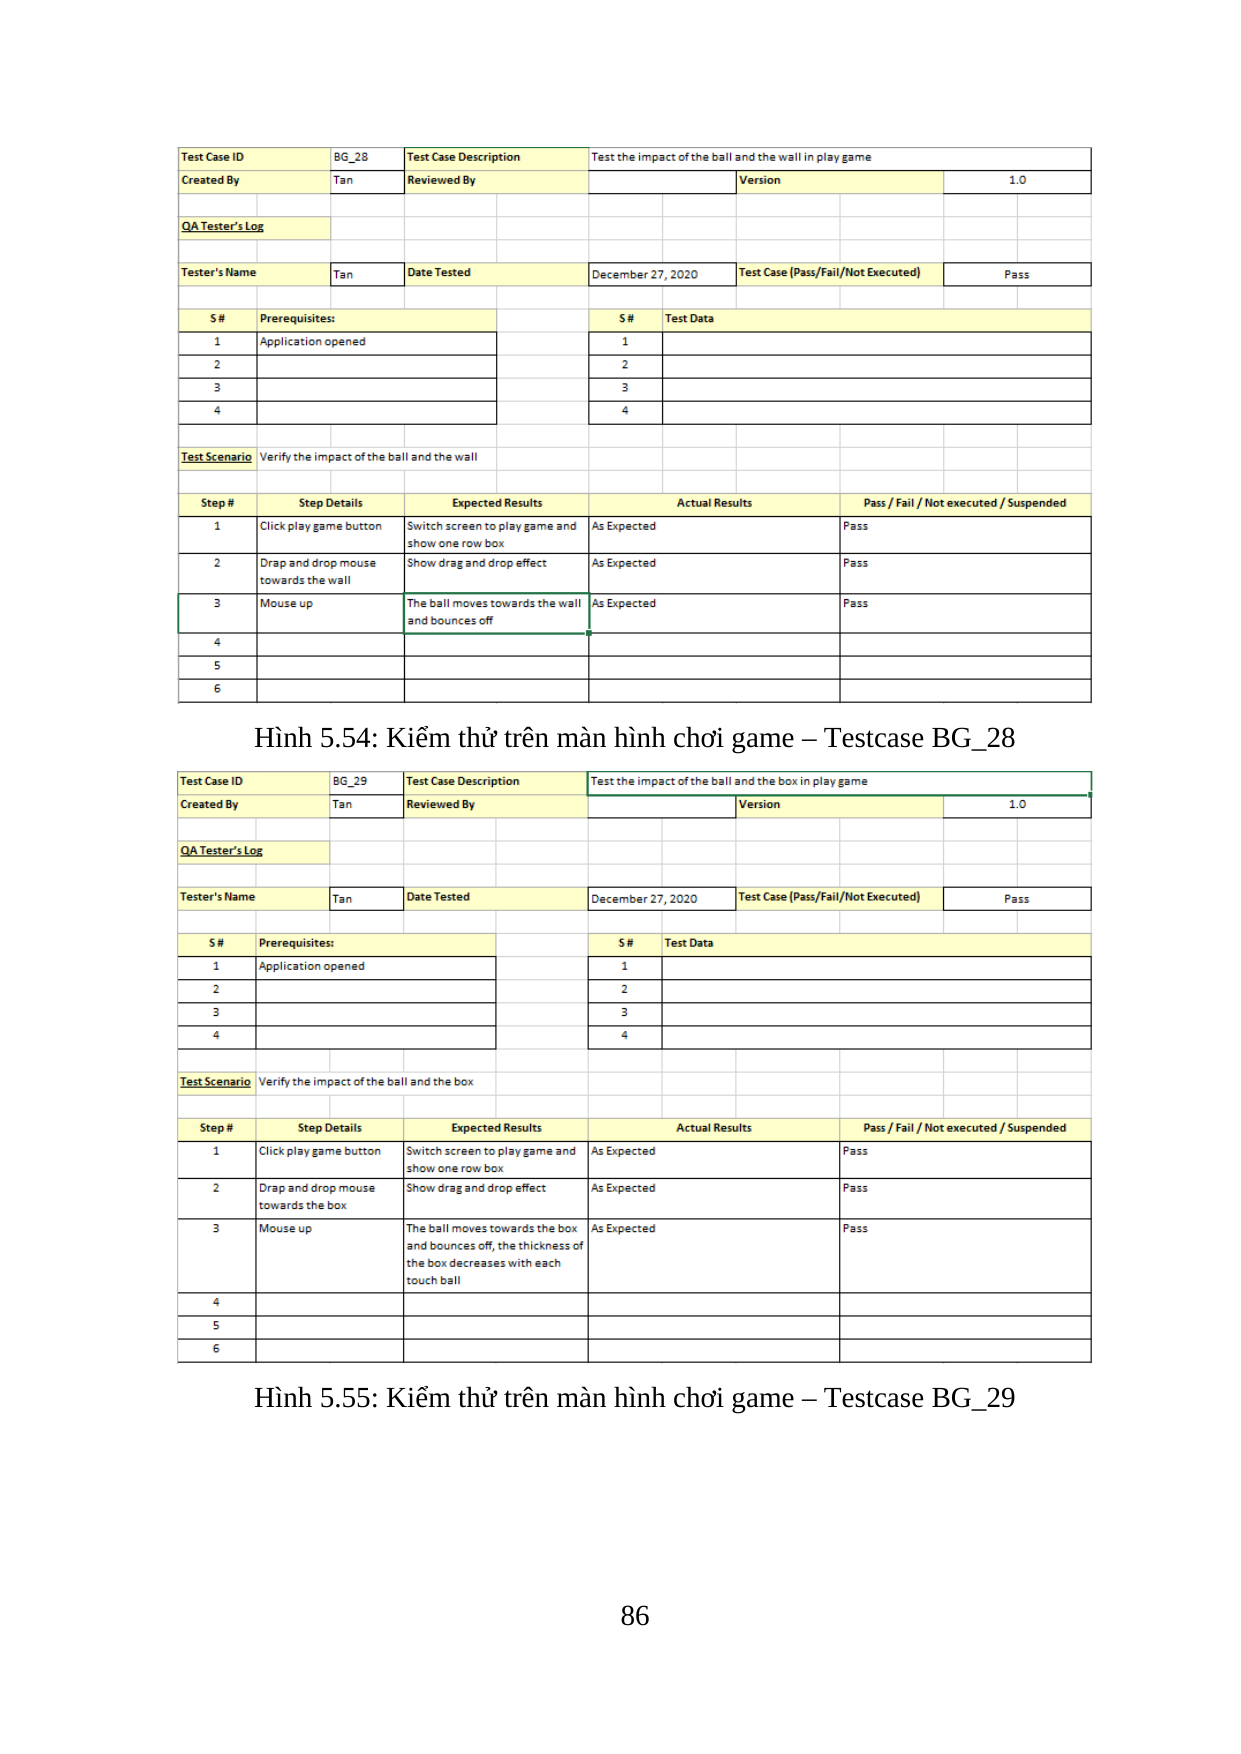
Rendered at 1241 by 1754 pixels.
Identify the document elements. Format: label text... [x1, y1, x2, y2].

picture [177, 771, 1093, 1364]
text Hình 5.54: Kiểm thử trên màn hình chơi game – Testcase BG_28 [177, 721, 1092, 754]
text Hình 5.55: Kiểm thử trên màn hình chơi game – Testcase BG_29 [177, 1380, 1092, 1414]
picture [177, 147, 1093, 704]
